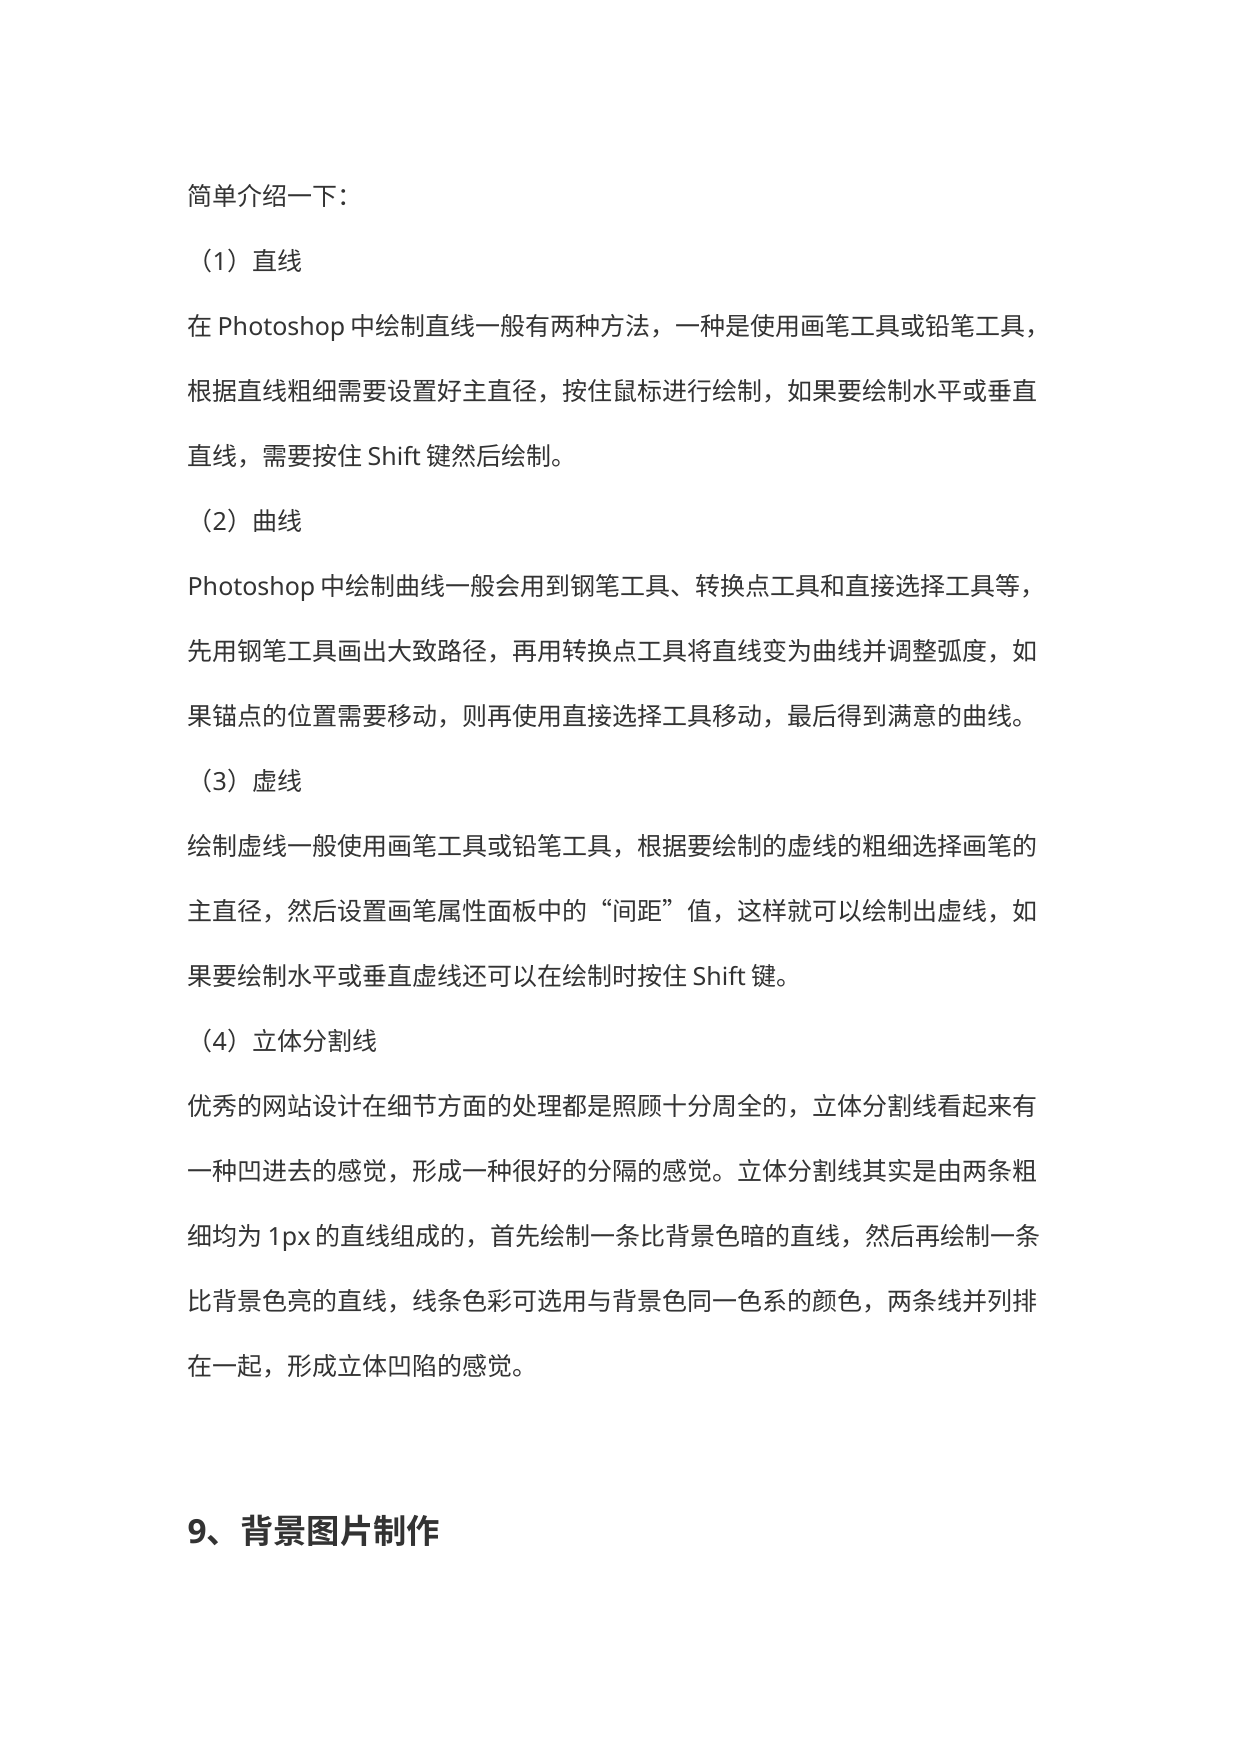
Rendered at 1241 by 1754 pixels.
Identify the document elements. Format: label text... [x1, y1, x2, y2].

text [187, 162, 1053, 1397]
subtitle 9、背景图片制作 [187, 1496, 1053, 1561]
